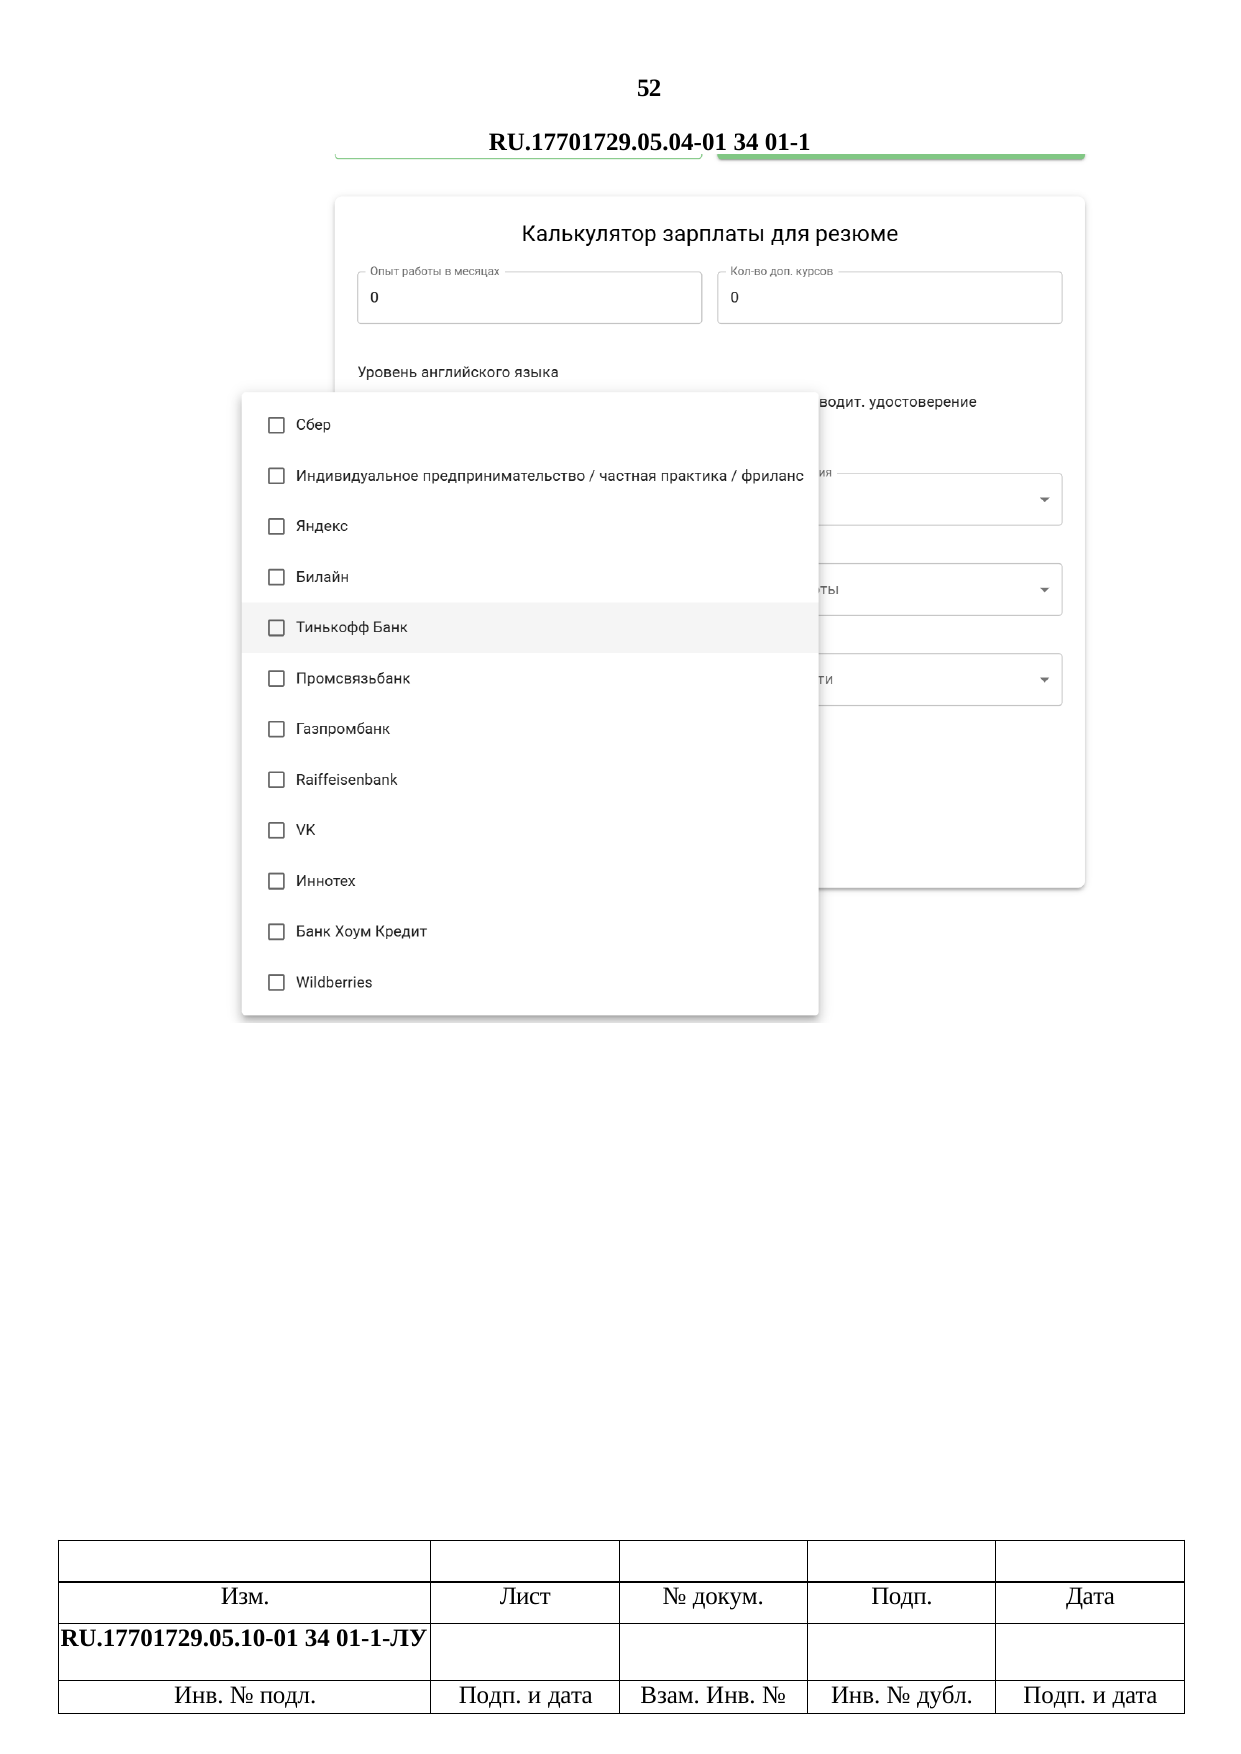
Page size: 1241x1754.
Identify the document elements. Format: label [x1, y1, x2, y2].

picture [174, 154, 1184, 1023]
